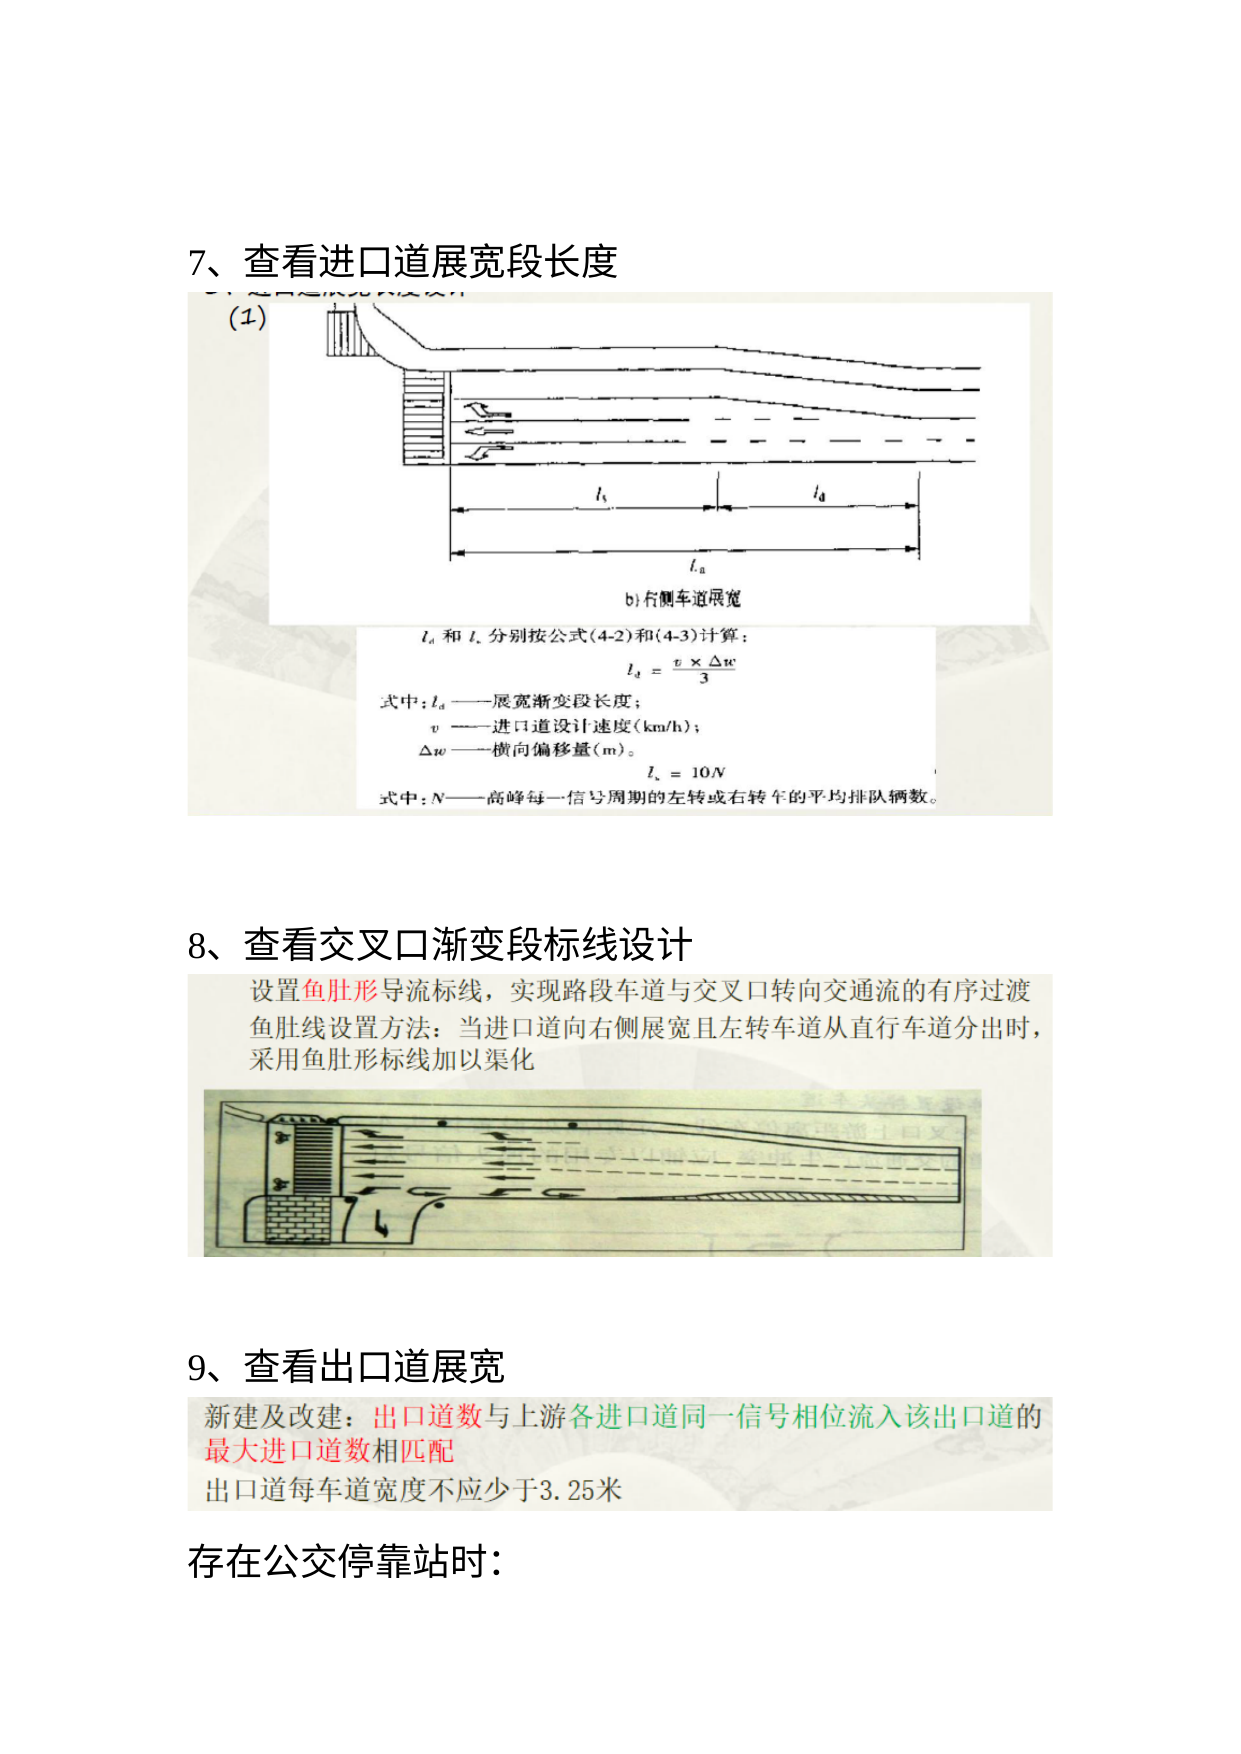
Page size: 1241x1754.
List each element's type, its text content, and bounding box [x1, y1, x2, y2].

text 8、查看交叉口渐变段标线设计 [187, 909, 1053, 974]
picture [187, 974, 1053, 1257]
text 9、查看出口道展宽 [187, 1332, 1053, 1397]
picture [187, 1397, 1053, 1511]
picture [187, 292, 1053, 816]
text 7、查看进口道展宽段长度 [187, 227, 1053, 292]
text 存在公交停靠站时： [187, 1527, 1053, 1592]
